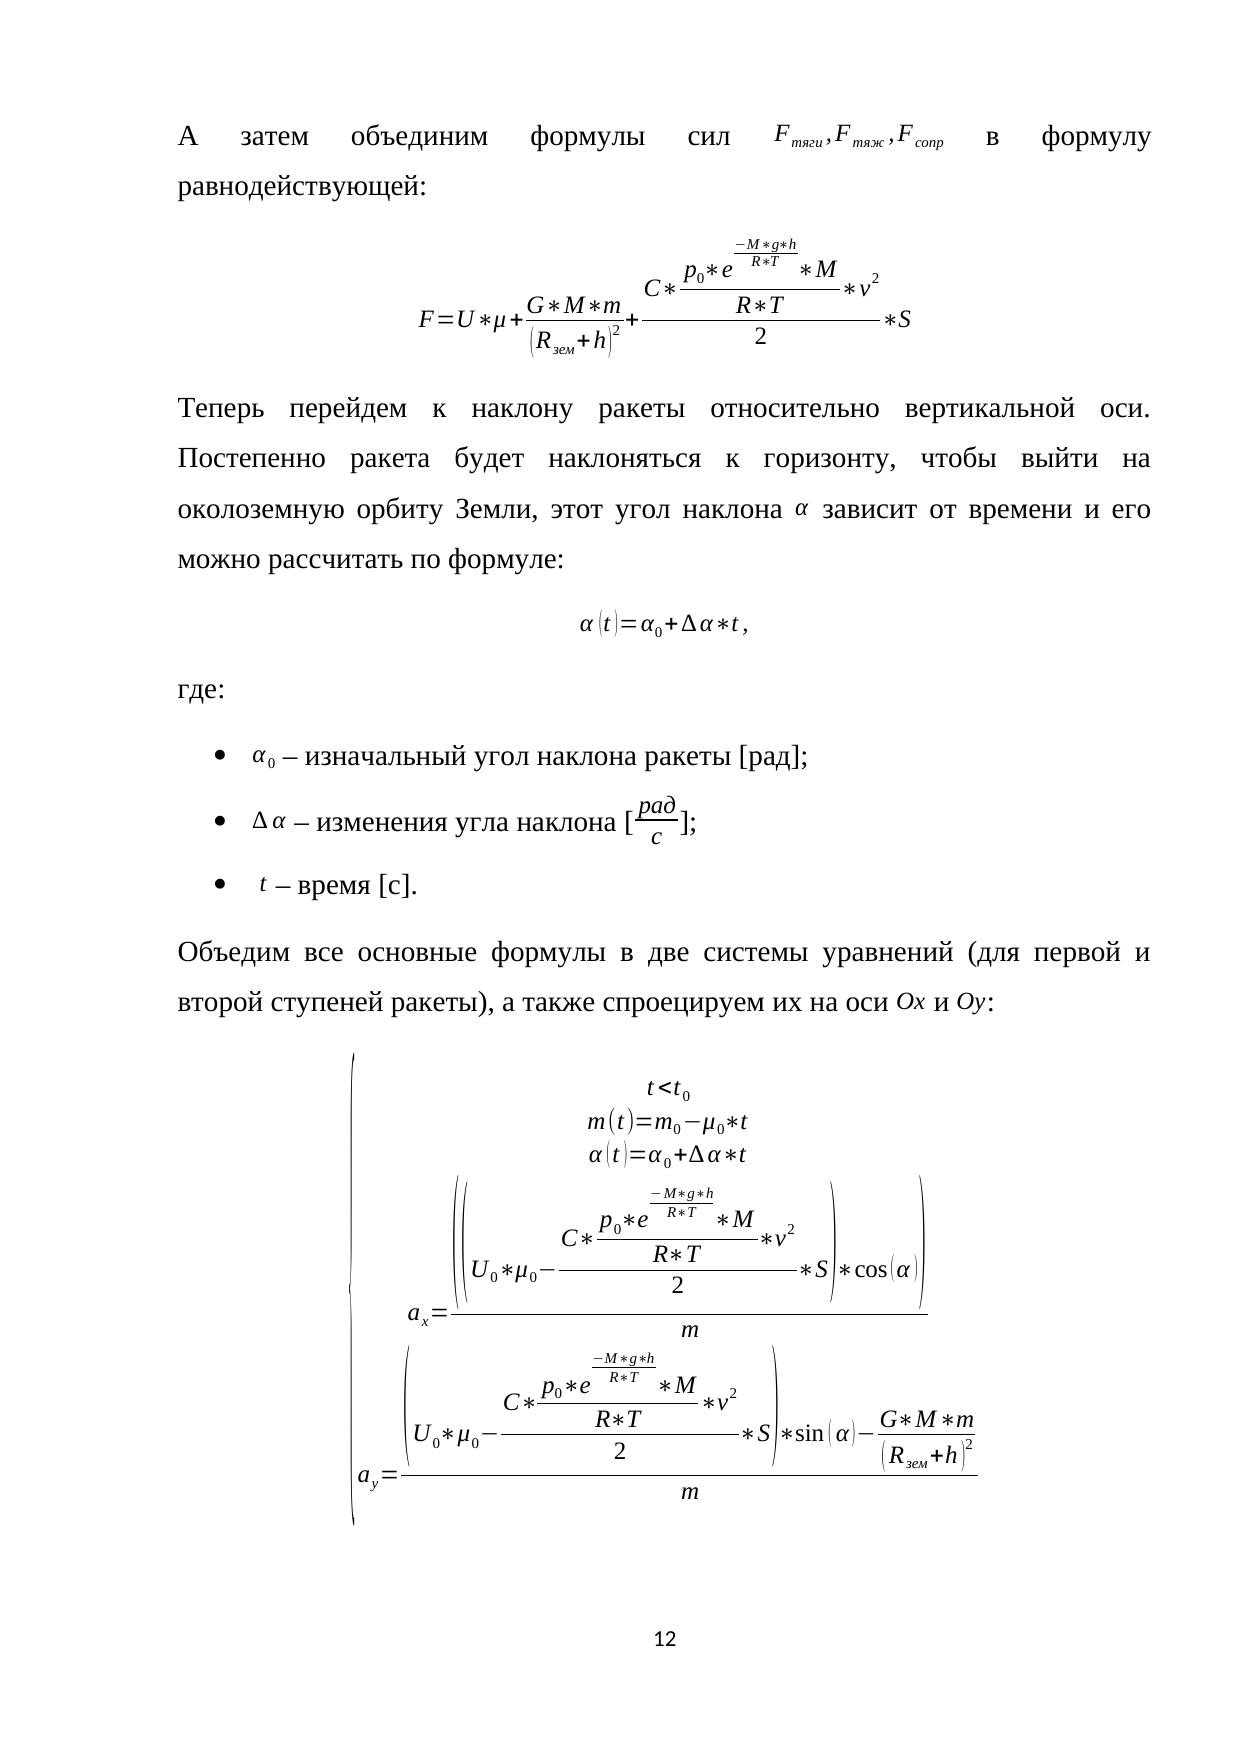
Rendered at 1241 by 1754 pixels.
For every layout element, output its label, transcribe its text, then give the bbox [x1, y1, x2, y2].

text Объедим все основные формулы в две системы уравнений (для первой и второй ступеней ракеты), а также спроецируем их на оси и : [177, 934, 1152, 1018]
text где: [177, 671, 1152, 705]
list – время [с]. [215, 867, 1152, 901]
list – изначальный угол наклона ракеты [рад]; [215, 738, 1152, 774]
text А затем объединим формулы сил в формулу равнодействующей: [177, 118, 1152, 202]
text Теперь перейдем к наклону ракеты относительно вертикальной оси. Постепенно ракета будет наклоняться к горизонту, чтобы выйти на околоземную орбиту Земли, этот угол наклона зависит от времени и его можно рассчитать по формуле: [177, 390, 1152, 574]
list – изменения угла наклона []; [215, 791, 1152, 850]
